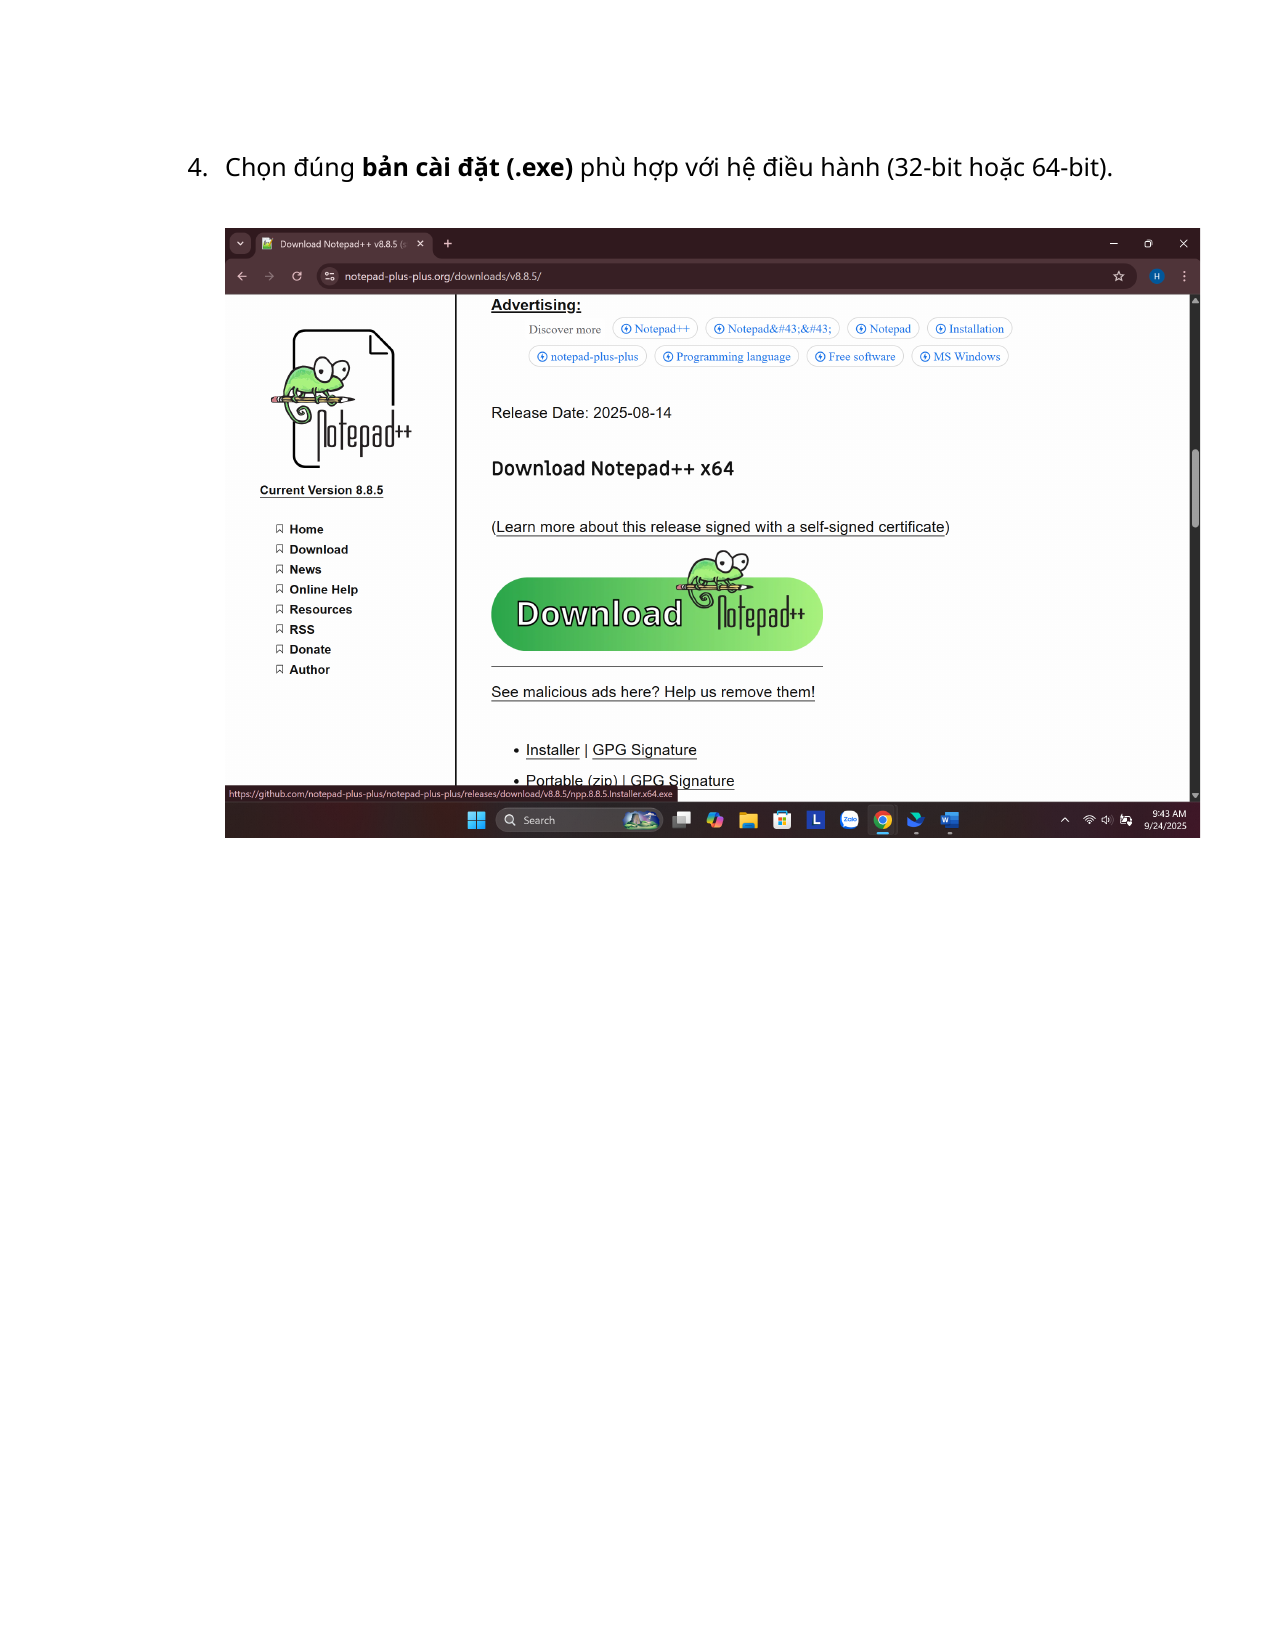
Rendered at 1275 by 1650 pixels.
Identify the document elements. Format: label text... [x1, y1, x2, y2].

picture [225, 228, 1200, 838]
